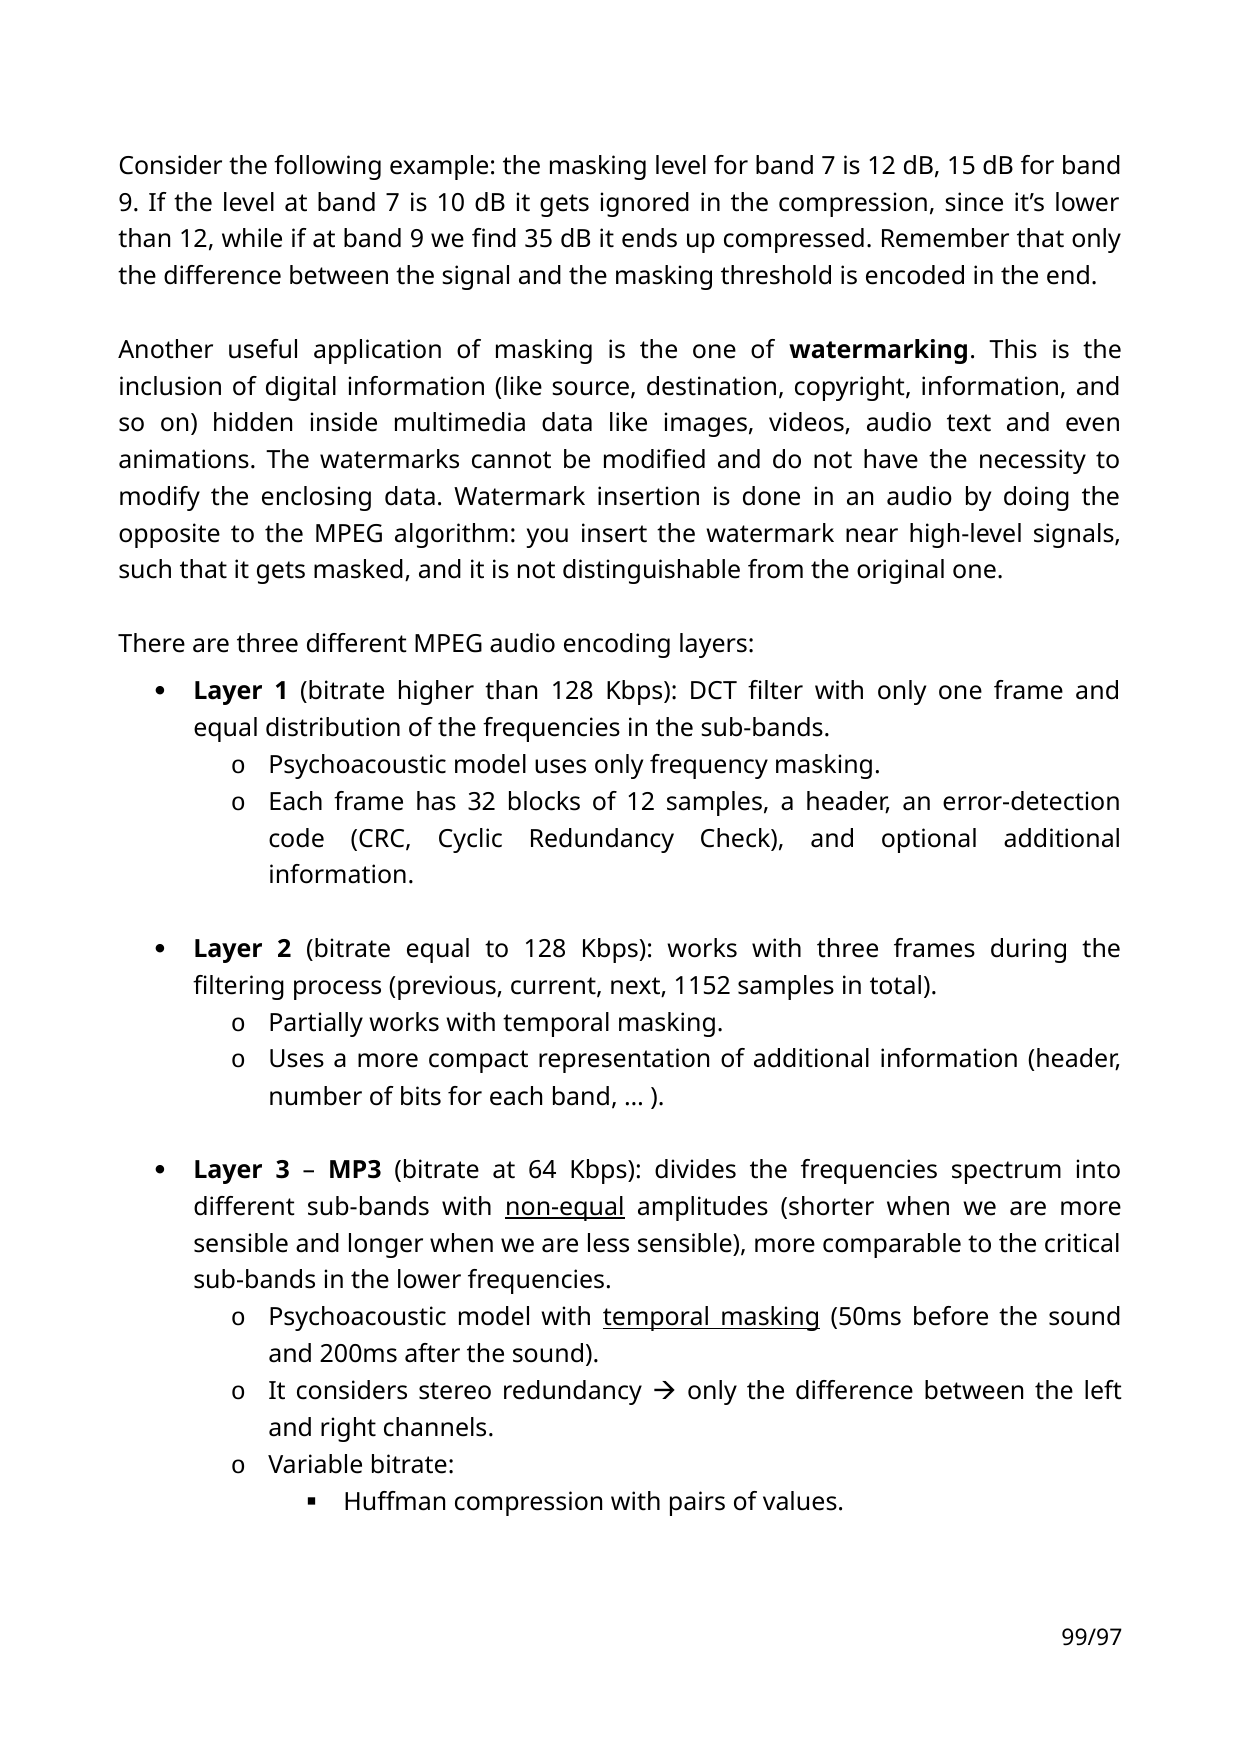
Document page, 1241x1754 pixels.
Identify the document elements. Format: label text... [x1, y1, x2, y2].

list Layer 2 (bitrate equal to 128 Kbps): works with three frames during the filtering process (previous, current, next, 1152 samples in total). [156, 931, 1122, 1001]
list Partially works with temporal masking. [231, 1004, 1122, 1038]
list Each frame has 32 blocks of 12 samples, a header, an error-detection code (CRC, Cyclic Redundancy Check), and optional additional information. [231, 783, 1122, 891]
list Uses a more compact representation of additional information (header, number of bits for each band, … ). [231, 1041, 1122, 1112]
text Another useful application of masking is the one of watermarking. This is the inclusion of digital information (like source, destination, copyright, information, and so on) hidden inside multimedia data like images, videos, audio text and even animations. The watermarks cannot be modified and do not have the necessity to modify the enclosing data. Watermark insertion is done in an audio by doing the opposite to the MPEG algorithm: you insert the watermark near high-level signals, such that it gets masked, and it is not distinguishable from the original one. [118, 331, 1122, 586]
text There are three different MPEG audio encoding layers: [118, 626, 1122, 660]
list Huffman compression with pairs of values. [306, 1483, 1122, 1517]
text Consider the following example: the masking level for band 7 is 12 dB, 15 dB for band 9. If the level at band 7 is 10 dB it gets ignored in the compression, since it’s lower than 12, while if at band 9 we find 35 dB it ends up compressed. Remember that only the difference between the signal and the masking threshold is encoded in the end. [118, 148, 1122, 292]
list Variable bitrate: [231, 1446, 1122, 1481]
list Psychoacoustic model uses only frequency masking. [231, 746, 1122, 781]
list It considers stereo redundancy only the difference between the left and right channels. [231, 1372, 1122, 1443]
list Psychoacoustic model with temporal masking (50ms before the sound and 200ms after the sound). [231, 1299, 1122, 1370]
list Layer 3 – MP3 (bitrate at 64 Kbps): divides the frequencies spectrum into different sub-bands with non-equal amplitudes (shorter when we are more sensible and longer when we are less sensible), more comparable to the critical sub-bands in the lower frequencies. [156, 1152, 1122, 1296]
list Layer 1 (bitrate higher than 128 Kbps): DCT filter with only one frame and equal distribution of the frequencies in the sub-bands. [156, 673, 1122, 744]
